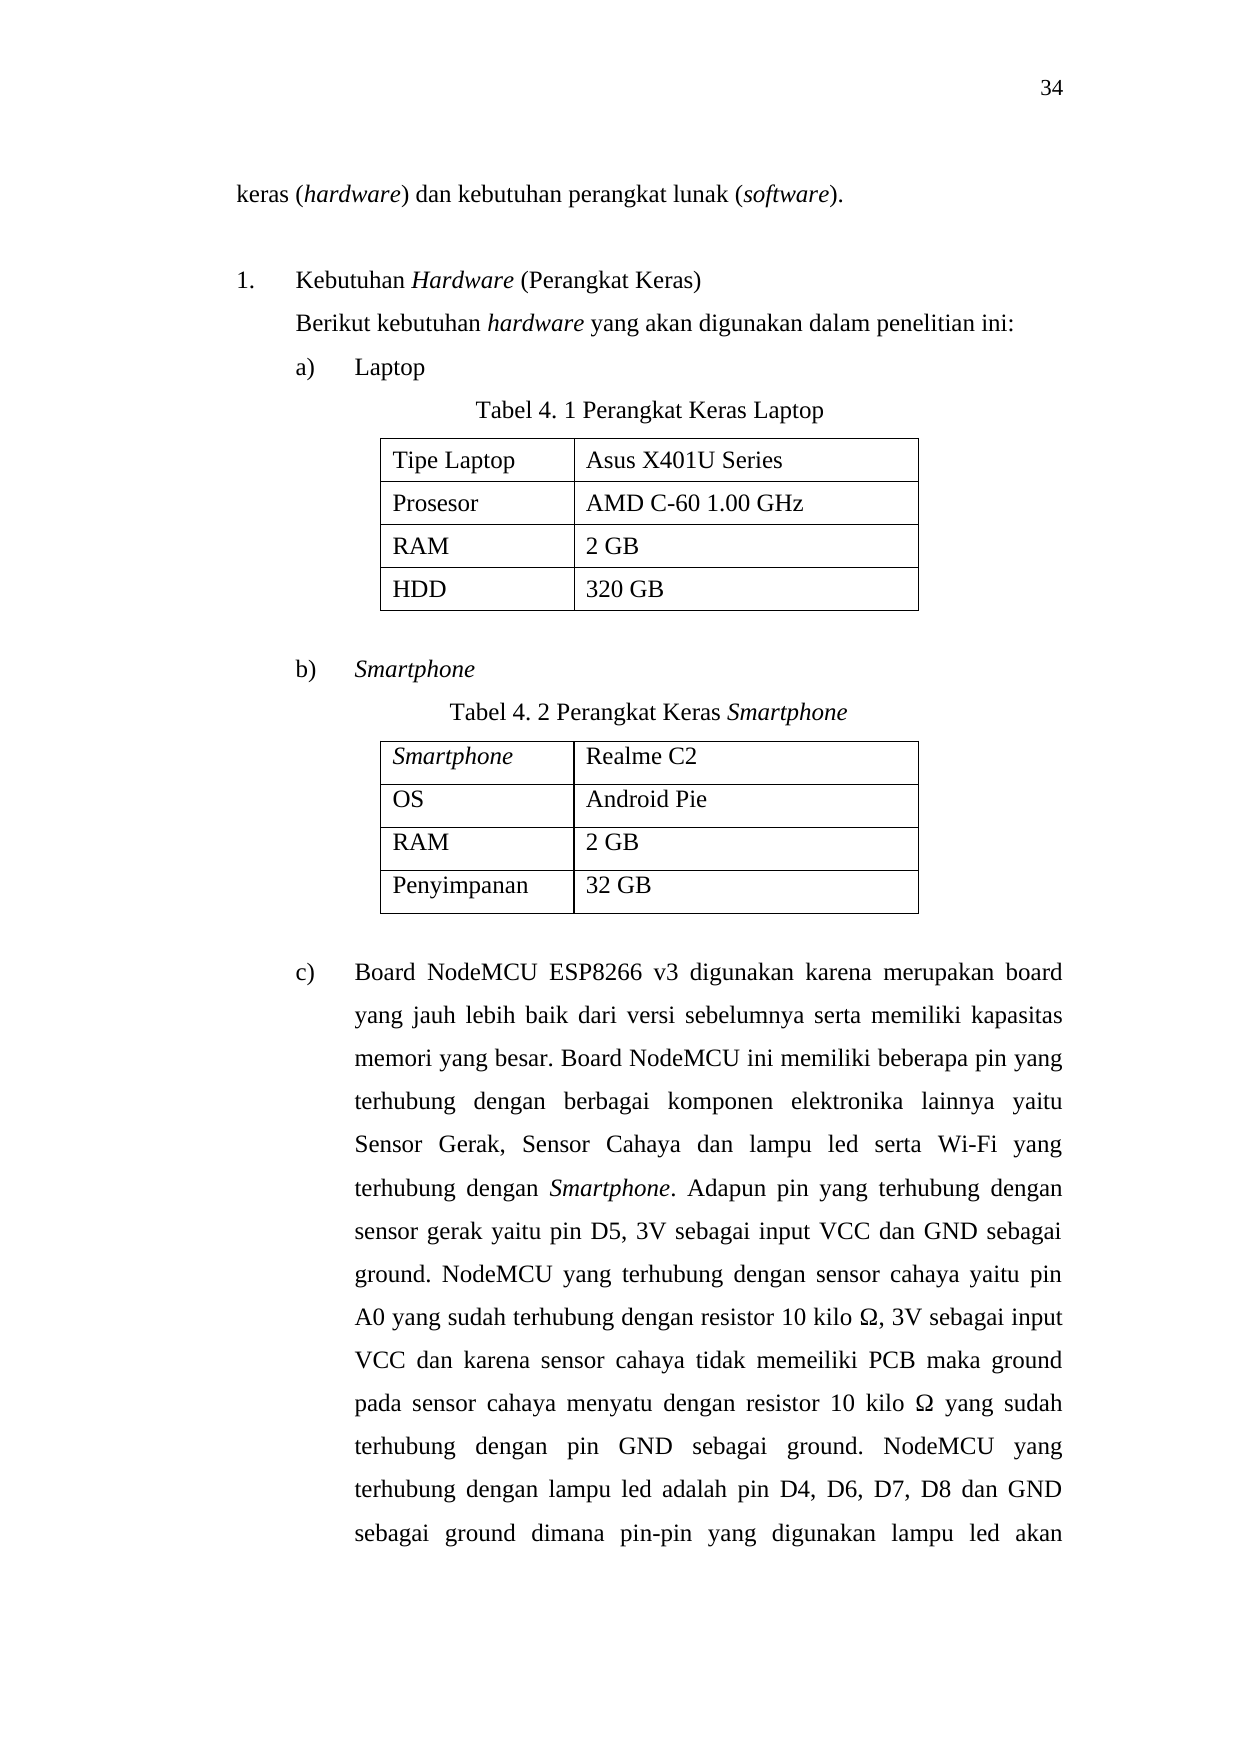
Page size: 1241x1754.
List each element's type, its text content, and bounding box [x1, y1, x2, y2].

table_header Tipe Laptop [381, 439, 574, 481]
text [236, 179, 1063, 208]
table_header Realme C2 [575, 742, 918, 784]
table_cell RAM [381, 828, 573, 870]
list Smartphone [295, 654, 1063, 683]
table_cell 320 GB [575, 568, 918, 610]
table_cell OS [381, 785, 573, 827]
list Berikut kebutuhan hardware yang akan digunakan dalam penelitian ini: [295, 308, 1063, 337]
list Tabel 4. 2 Perangkat Keras Smartphone [236, 697, 1063, 726]
table_cell Penyimpanan [381, 871, 573, 913]
table_cell RAM [381, 525, 574, 567]
list Laptop [295, 352, 1063, 380]
table_cell HDD [381, 568, 574, 610]
table_cell Prosesor [381, 482, 574, 524]
table_cell 32 GB [575, 871, 918, 913]
table_header Smartphone [381, 742, 573, 784]
table_cell Android Pie [575, 785, 918, 827]
table_cell 2 GB [575, 828, 918, 870]
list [295, 957, 1063, 1546]
list Kebutuhan Hardware (Perangkat Keras) [236, 265, 1063, 294]
table_header Asus X401U Series [575, 439, 918, 481]
list Tabel 4. 1 Perangkat Keras Laptop [236, 395, 1063, 423]
table_cell AMD C-60 1.00 GHz [575, 482, 918, 524]
table_cell 2 GB [575, 525, 918, 567]
